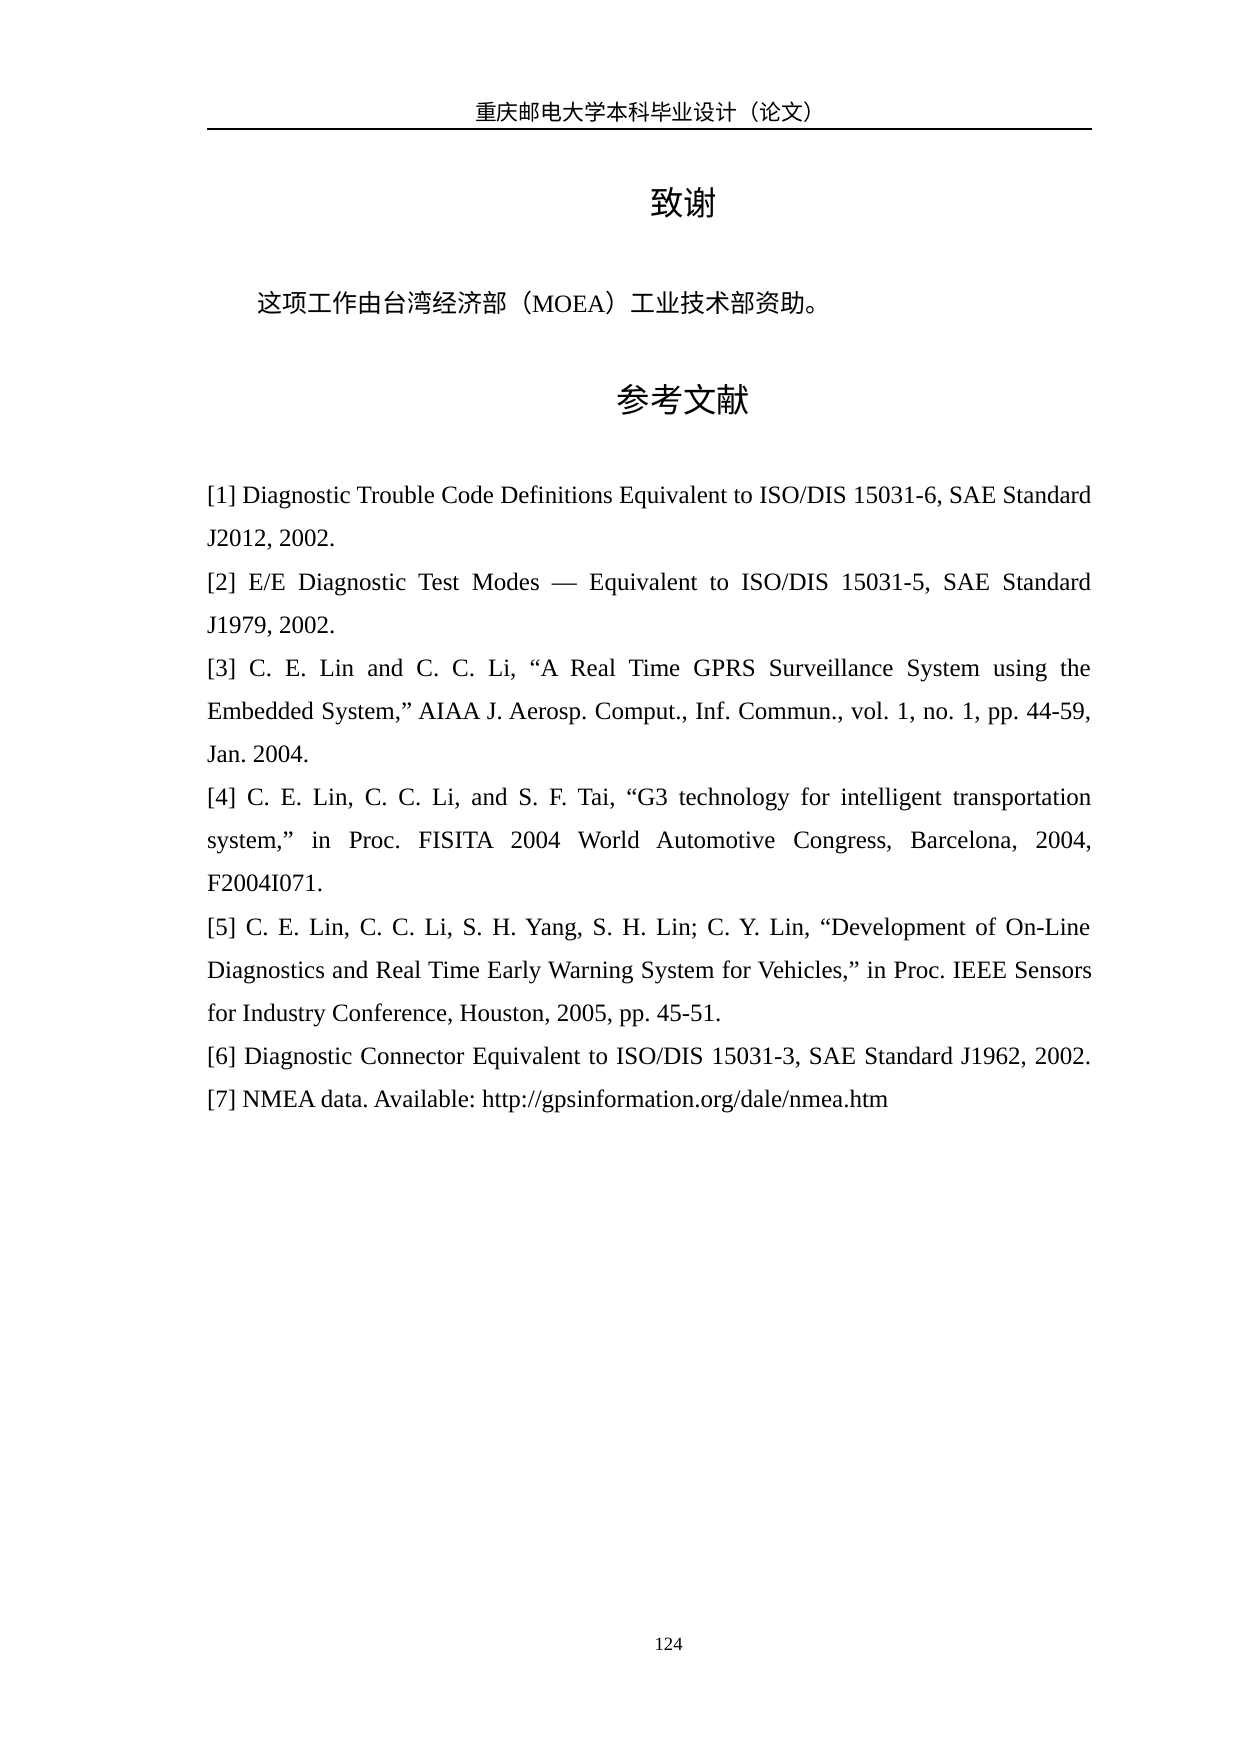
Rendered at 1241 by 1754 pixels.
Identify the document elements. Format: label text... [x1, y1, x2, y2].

text [5] C. E. Lin, C. C. Li, S. H. Yang, S. H. Lin; C. Y. Lin, “Development of On-Line Diagnostics and Real Time Early Warning System for Vehicles,” in Proc. IEEE Sensors for Industry Conference, Houston, 2005, pp. 45-51. [207, 912, 1092, 1027]
text 致谢 [207, 177, 1092, 225]
text [3] C. E. Lin and C. C. Li, “A Real Time GPRS Surveillance System using the Embedded System,” AIAA J. Aerosp. Comput., Inf. Commun., vol. 1, no. 1, pp. 44-59, Jan. 2004. [207, 653, 1092, 768]
text [2] E/E Diagnostic Test Modes — Equivalent to ISO/DIS 15031-5, SAE Standard J1979, 2002. [207, 567, 1092, 638]
text [1] Diagnostic Trouble Code Definitions Equivalent to ISO/DIS 15031-6, SAE Standard J2012, 2002. [207, 480, 1092, 552]
text [6] Diagnostic Connector Equivalent to ISO/DIS 15031-3, SAE Standard J1962, 2002. [7] NMEA data. Available: http://gpsinformation.org/dale/nmea.htm [207, 1041, 1092, 1113]
text 这项工作由台湾经济部（MOEA）工业技术部资助。 [207, 284, 1092, 320]
text [4] C. E. Lin, C. C. Li, and S. F. Tai, “G3 technology for intelligent transportation system,” in Proc. FISITA 2004 World Automotive Congress, Barcelona, 2004, F2004I071. [207, 782, 1092, 897]
text 参考文献 [207, 374, 1092, 422]
